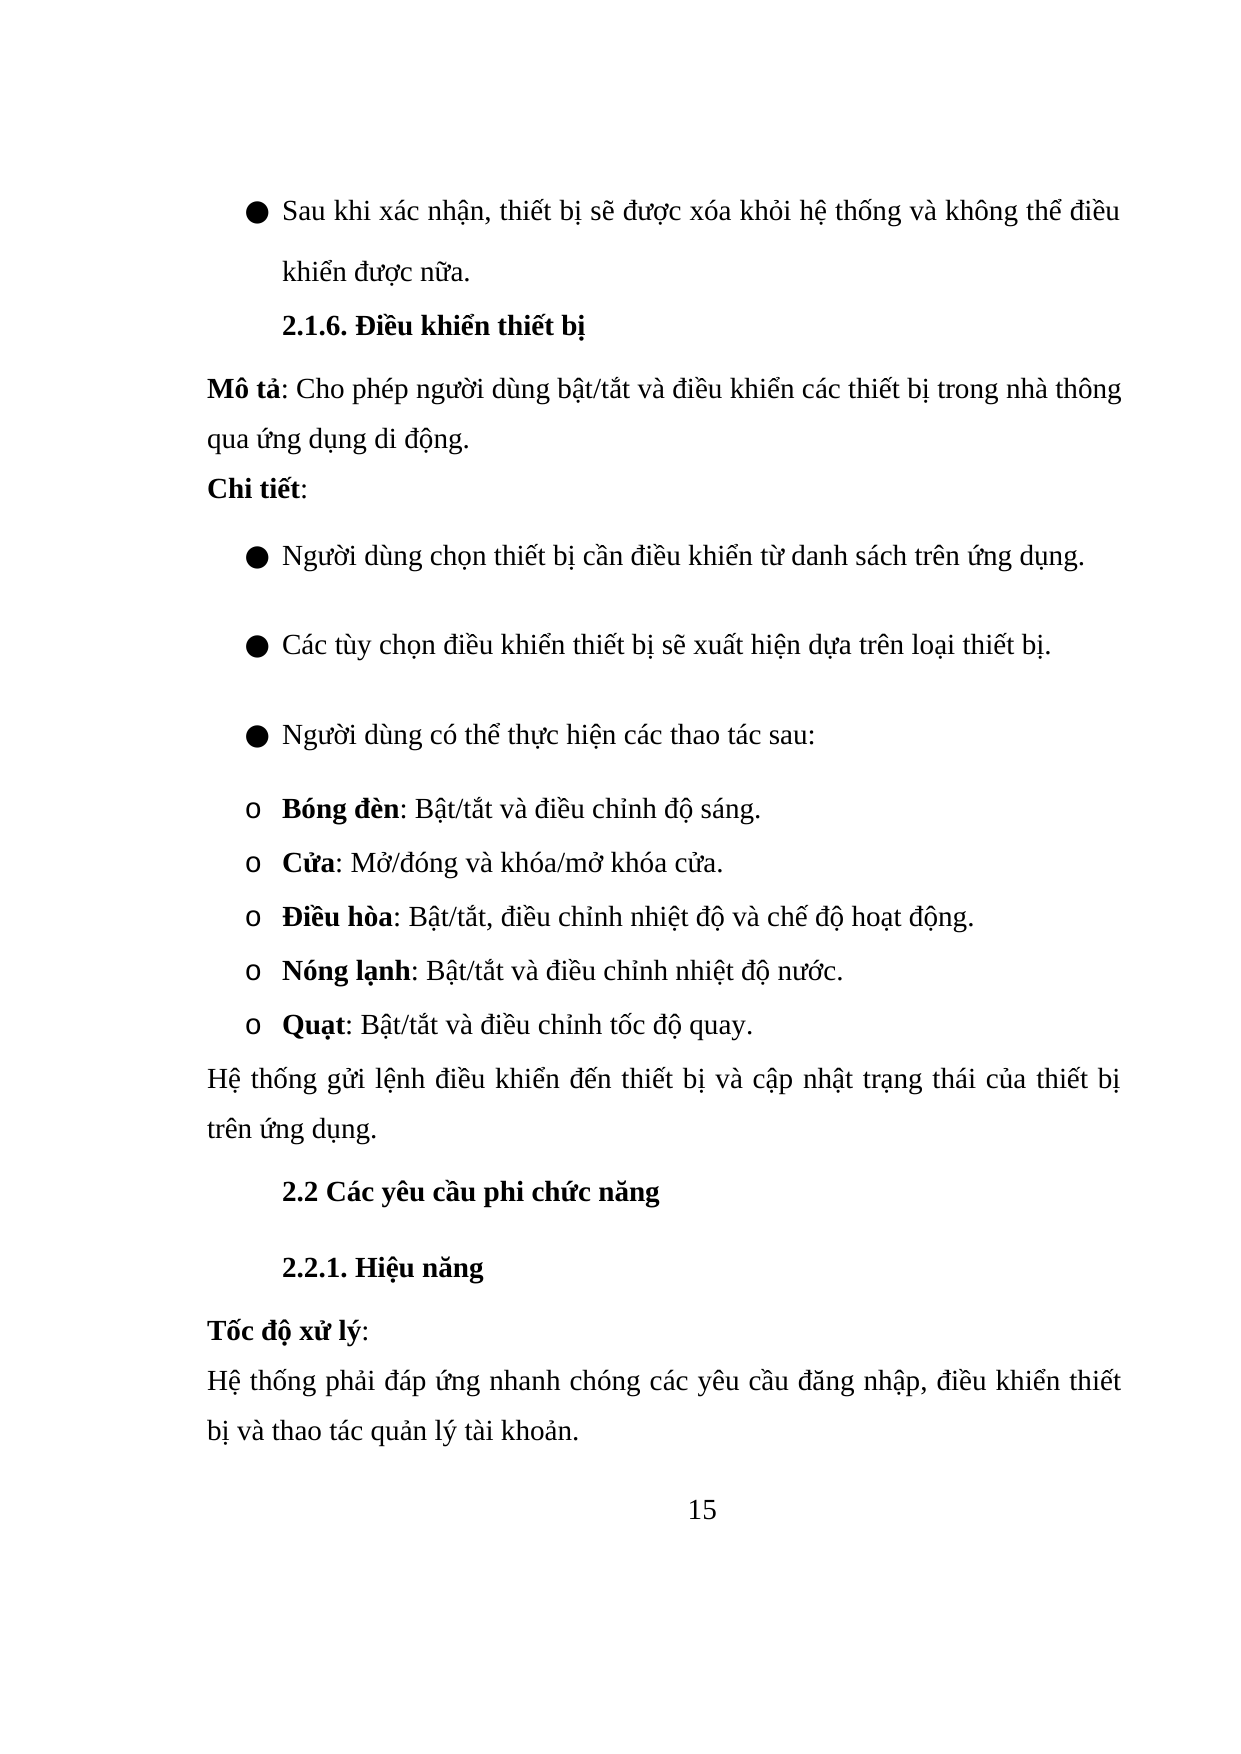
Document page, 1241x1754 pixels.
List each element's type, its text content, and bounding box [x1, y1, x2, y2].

text Hệ thống gửi lệnh điều khiển đến thiết bị và cập nhật trạng thái của thiết bị trên ứng dụng. [207, 1061, 1122, 1145]
subtitle 2.2.1. Hiệu năng [207, 1250, 1122, 1283]
list Cửa: Mở/đóng và khóa/mở khóa cửa. [244, 845, 1122, 881]
subtitle 2.1.6. Điều khiển thiết bị [207, 308, 1122, 342]
list Nóng lạnh: Bật/tắt và điều chỉnh nhiệt độ nước. [244, 953, 1122, 989]
list Điều hòa: Bật/tắt, điều chỉnh nhiệt độ và chế độ hoạt động. [244, 899, 1122, 935]
list Bóng đèn: Bật/tắt và điều chỉnh độ sáng. [244, 791, 1122, 827]
list Người dùng chọn thiết bị cần điều khiển từ danh sách trên ứng dụng. [244, 522, 1122, 582]
text Hệ thống phải đáp ứng nhanh chóng các yêu cầu đăng nhập, điều khiển thiết bị và thao tác quản lý tài khoản. [207, 1363, 1122, 1447]
list Người dùng có thể thực hiện các thao tác sau: [244, 701, 1122, 761]
list Quạt: Bật/tắt và điều chỉnh tốc độ quay. [244, 1007, 1122, 1043]
text Chi tiết: [207, 472, 1122, 505]
list Các tùy chọn điều khiển thiết bị sẽ xuất hiện dựa trên loại thiết bị. [244, 612, 1122, 671]
list Sau khi xác nhận, thiết bị sẽ được xóa khỏi hệ thống và không thể điều khiển được nữa. [244, 177, 1122, 287]
text Tốc độ xử lý: [207, 1313, 1122, 1346]
subtitle 2.2 Các yêu cầu phi chức năng [207, 1174, 1122, 1208]
text Mô tả: Cho phép người dùng bật/tắt và điều khiển các thiết bị trong nhà thông qua ứng dụng di động. [207, 371, 1122, 455]
